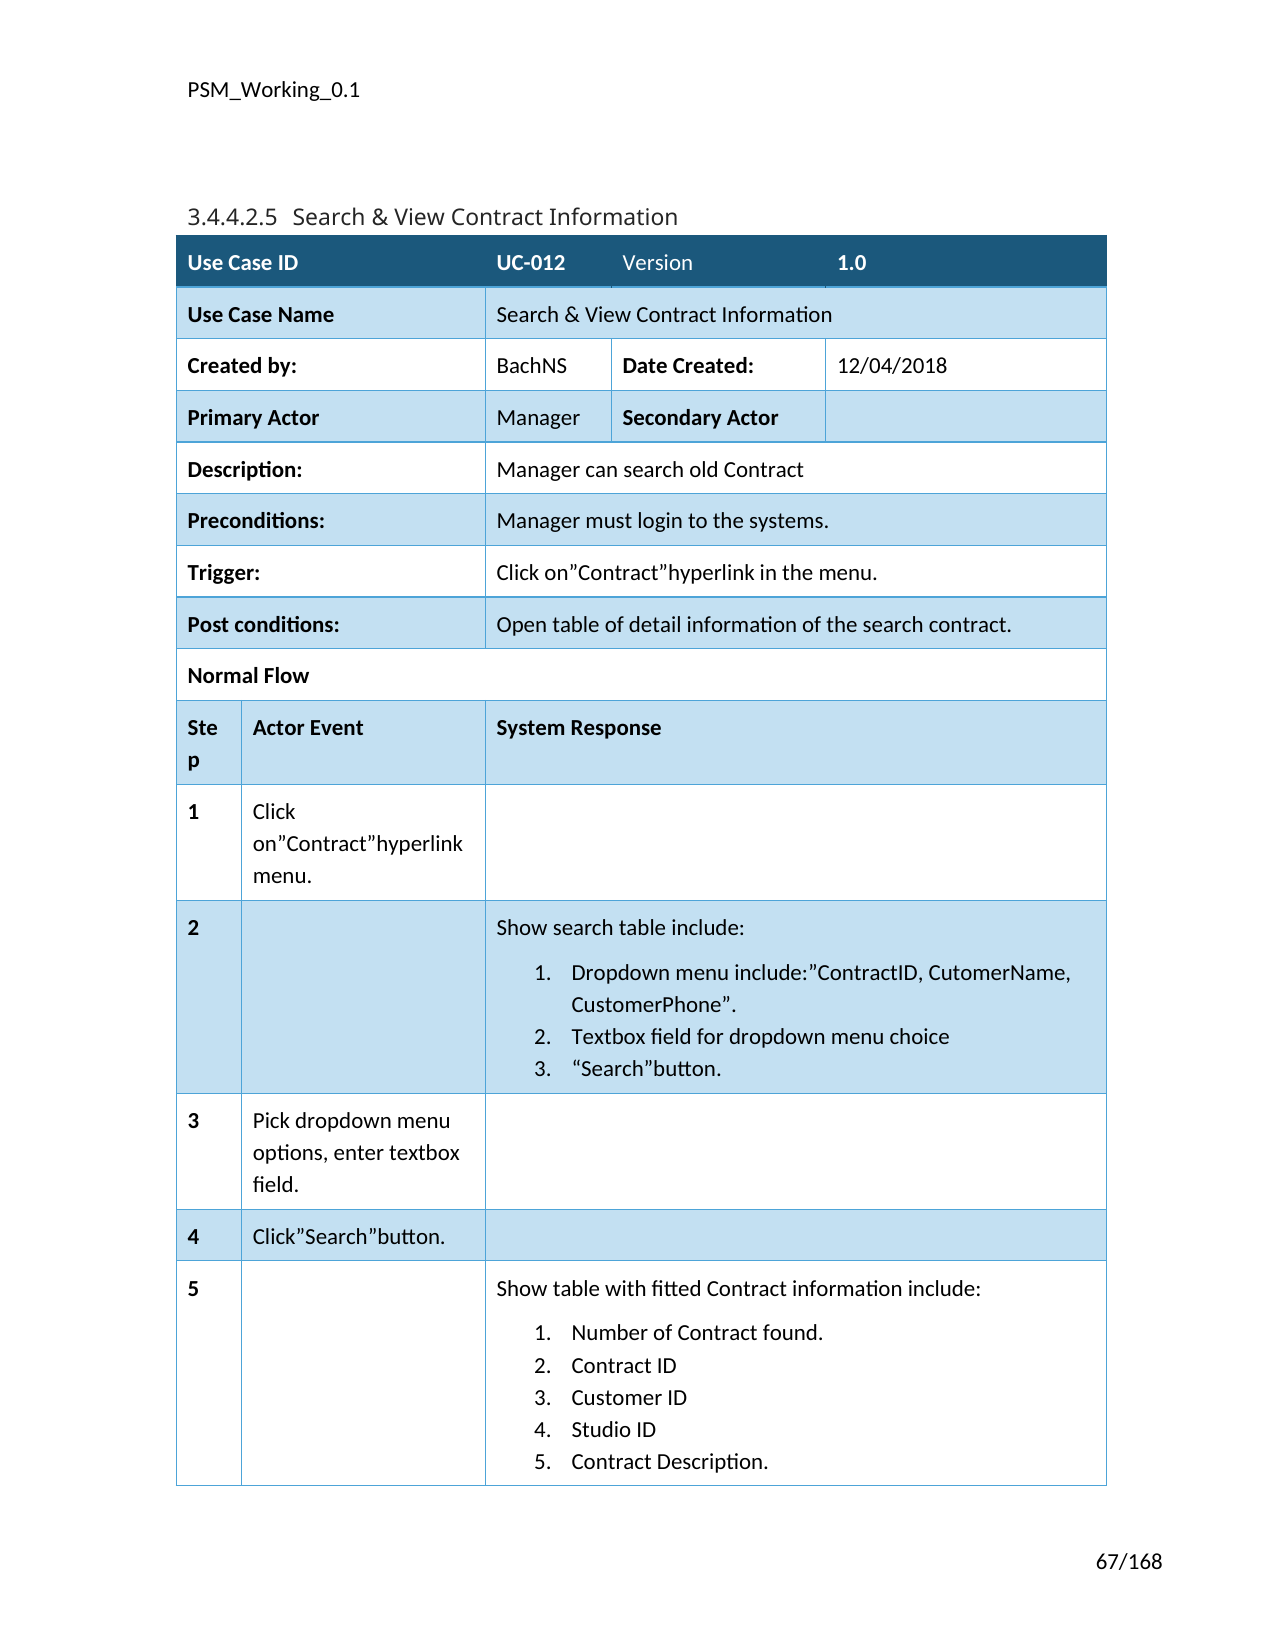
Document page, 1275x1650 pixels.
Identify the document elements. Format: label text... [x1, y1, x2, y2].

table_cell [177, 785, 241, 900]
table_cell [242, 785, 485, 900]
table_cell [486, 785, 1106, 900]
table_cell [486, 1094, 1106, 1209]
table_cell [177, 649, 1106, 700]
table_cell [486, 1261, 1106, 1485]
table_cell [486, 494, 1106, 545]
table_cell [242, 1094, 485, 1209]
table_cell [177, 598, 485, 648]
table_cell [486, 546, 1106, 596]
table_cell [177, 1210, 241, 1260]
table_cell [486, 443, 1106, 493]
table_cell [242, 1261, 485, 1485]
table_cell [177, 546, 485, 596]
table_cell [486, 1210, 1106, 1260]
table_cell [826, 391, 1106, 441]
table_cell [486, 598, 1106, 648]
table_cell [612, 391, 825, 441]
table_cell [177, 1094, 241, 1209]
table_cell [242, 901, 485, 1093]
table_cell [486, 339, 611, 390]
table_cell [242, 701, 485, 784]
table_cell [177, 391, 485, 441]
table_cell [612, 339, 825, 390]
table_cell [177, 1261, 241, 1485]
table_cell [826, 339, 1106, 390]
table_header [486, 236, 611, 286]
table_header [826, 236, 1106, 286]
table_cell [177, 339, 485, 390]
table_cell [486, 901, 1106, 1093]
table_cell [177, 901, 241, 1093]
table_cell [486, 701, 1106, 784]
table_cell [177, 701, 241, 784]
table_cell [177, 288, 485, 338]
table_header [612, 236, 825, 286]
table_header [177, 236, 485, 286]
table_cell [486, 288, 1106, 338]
subtitle Search & View Contract Information [187, 201, 1125, 232]
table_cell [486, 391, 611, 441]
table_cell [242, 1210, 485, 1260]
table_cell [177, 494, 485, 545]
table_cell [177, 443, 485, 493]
